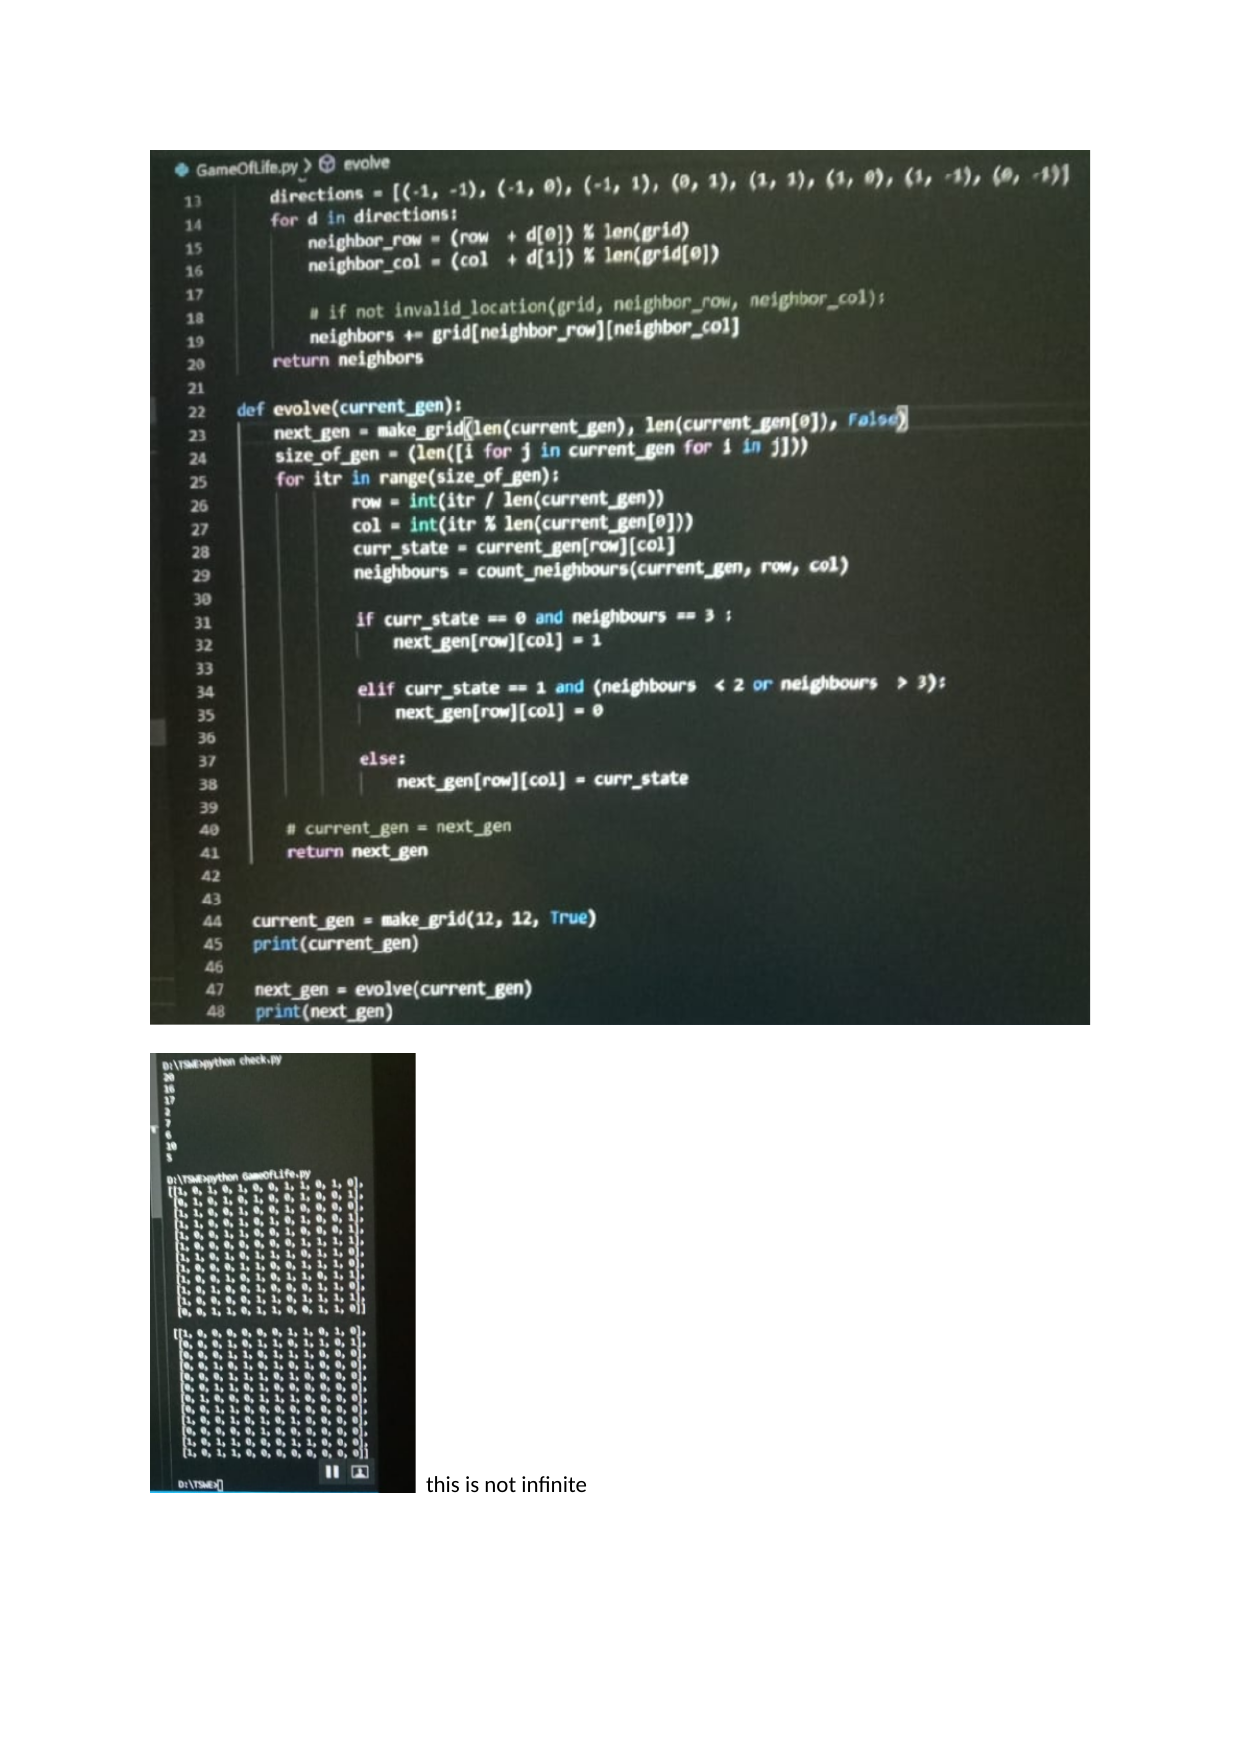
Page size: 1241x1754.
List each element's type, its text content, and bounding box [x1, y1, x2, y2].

picture [150, 1053, 416, 1493]
picture [150, 150, 1091, 1025]
